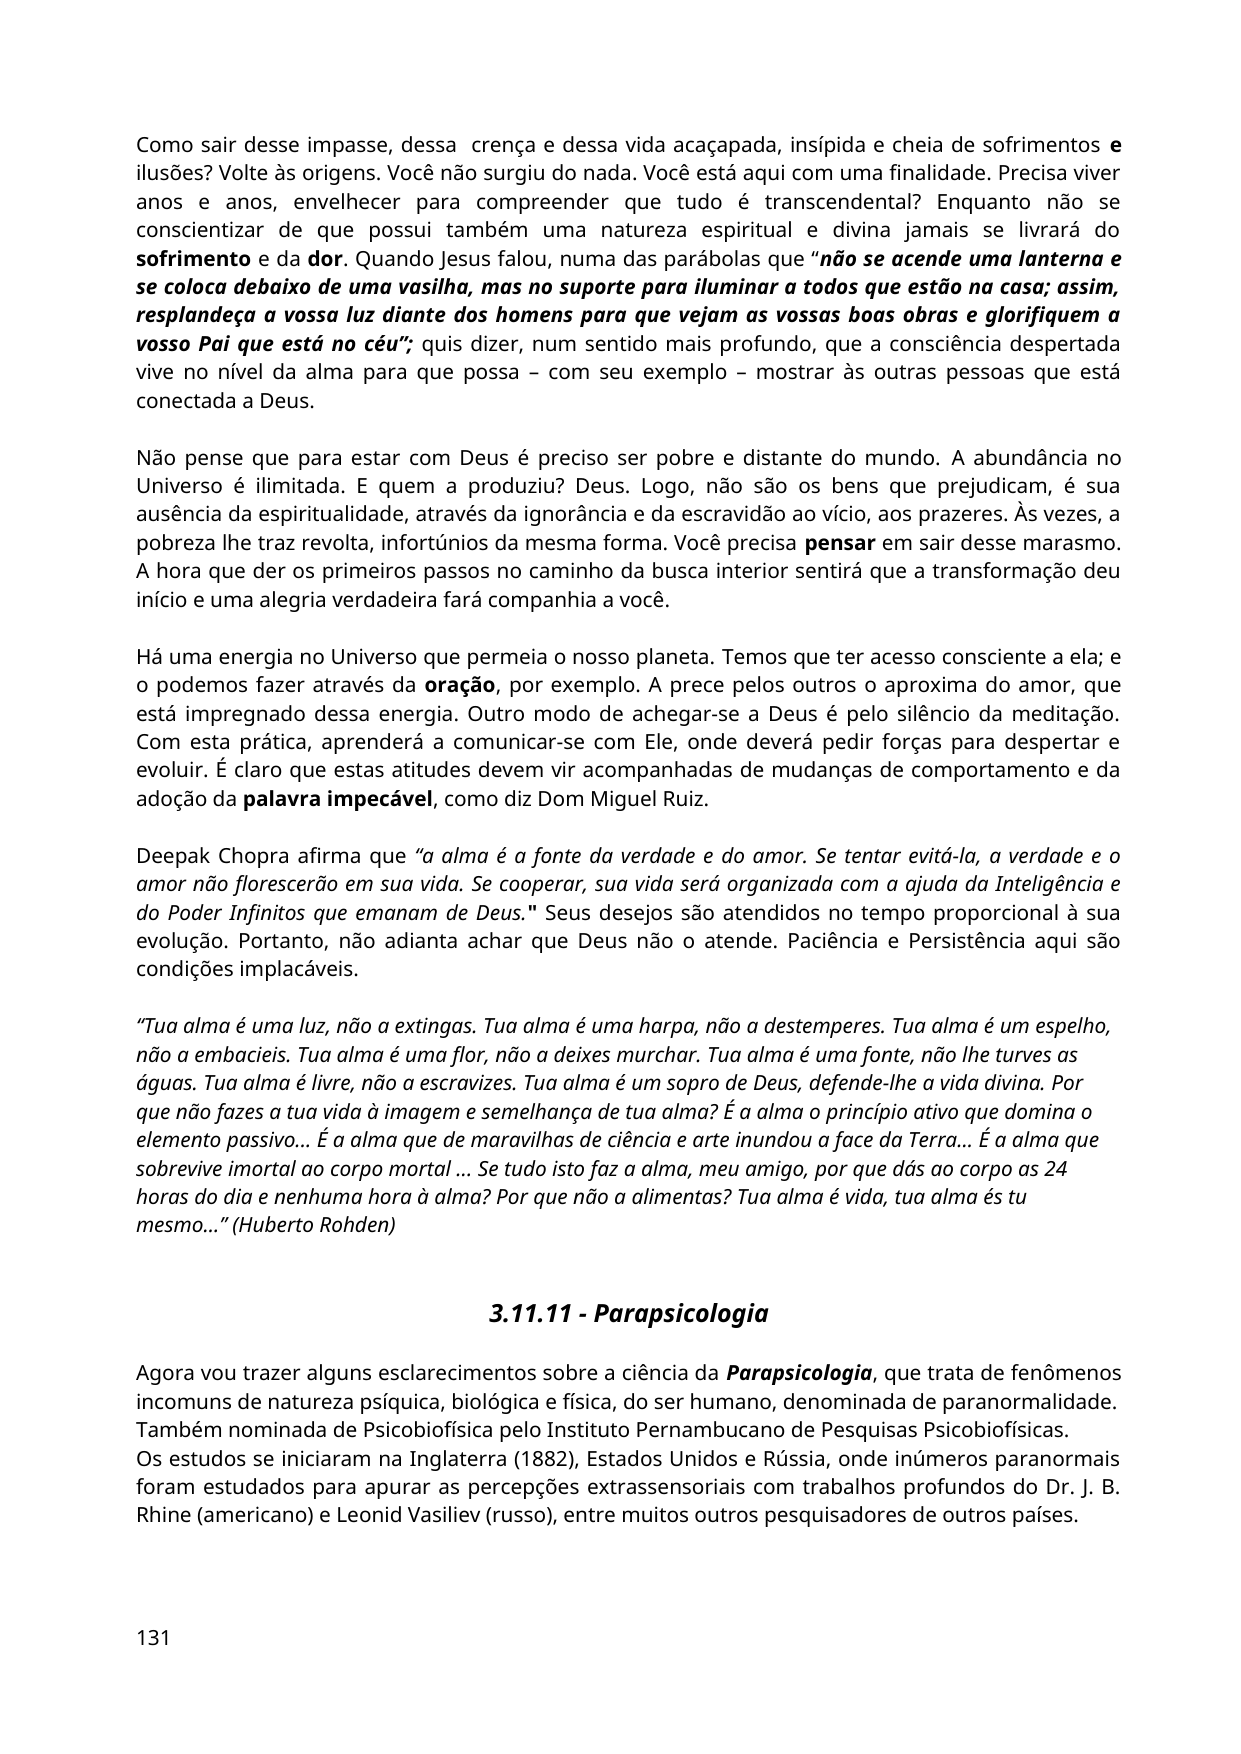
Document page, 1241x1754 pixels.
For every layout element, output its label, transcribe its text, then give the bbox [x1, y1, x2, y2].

text Há uma energia no Universo que permeia o nosso planeta. Temos que ter acesso consciente a ela; e o podemos fazer através da oração, por exemplo. A prece pelos outros o aproxima do amor, que está impregnado dessa energia. Outro modo de achegar-se a Deus é pelo silêncio da meditação. Com esta prática, aprenderá a comunicar-se com Ele, onde deverá pedir forças para despertar e evoluir. É claro que estas atitudes devem vir acompanhadas de mudanças de comportamento e da adoção da palavra impecável, como diz Dom Miguel Ruiz. [136, 642, 1122, 812]
text Também nominada de Psicobiofísica pelo Instituto Pernambucano de Pesquisas Psicobiofísicas. [136, 1415, 1122, 1444]
text 3.11.11 - Parapsicologia [136, 1296, 1122, 1330]
text Agora vou trazer alguns esclarecimentos sobre a ciência da Parapsicologia, que trata de fenômenos incomuns de natureza psíquica, biológica e física, do ser humano, denominada de paranormalidade. [136, 1358, 1122, 1415]
subtitle “Tua alma é uma luz, não a extingas. Tua alma é uma harpa, não a destemperes. Tua alma é um espelho, não a embacieis. Tua alma é uma flor, não a deixes murchar. Tua alma é uma fonte, não lhe turves as águas. Tua alma é livre, não a escravizes. Tua alma é um sopro de Deus, defende-lhe a vida divina. Por que não fazes a tua vida à imagem e semelhança de tua alma? É a alma o princípio ativo que domina o elemento passivo... É a alma que de maravilhas de ciência e arte inundou a face da Terra... É a alma que sobrevive imortal ao corpo mortal ... Se tudo isto faz a alma, meu amigo, por que dás ao corpo as 24 horas do dia e nenhuma hora à alma? Por que não a alimentas? Tua alma é vida, tua alma és tu mesmo...” (Huberto Rohden) [136, 1011, 1122, 1239]
text Os estudos se iniciaram na Inglaterra (1882), Estados Unidos e Rússia, onde inúmeros paranormais foram estudados para apurar as percepções extrassensoriais com trabalhos profundos do Dr. J. B. Rhine (americano) e Leonid Vasiliev (russo), entre muitos outros pesquisadores de outros países. [136, 1444, 1122, 1529]
text Como sair desse impasse, dessa crença e dessa vida acaçapada, insípida e cheia de sofrimentos e ilusões? Volte às origens. Você não surgiu do nada. Você está aqui com uma finalidade. Precisa viver anos e anos, envelhecer para compreender que tudo é transcendental? Enquanto não se conscientizar de que possui também uma natureza espiritual e divina jamais se livrará do sofrimento e da dor. Quando Jesus falou, numa das parábolas que “não se acende uma lanterna e se coloca debaixo de uma vasilha, mas no suporte para iluminar a todos que estão na casa; assim, resplandeça a vossa luz diante dos homens para que vejam as vossas boas obras e glorifiquem a vosso Pai que está no céu”; quis dizer, num sentido mais profundo, que a consciência despertada vive no nível da alma para que possa – com seu exemplo – mostrar às outras pessoas que está conectada a Deus. [136, 130, 1122, 414]
text Não pense que para estar com Deus é preciso ser pobre e distante do mundo. A abundância no Universo é ilimitada. E quem a produziu? Deus. Logo, não são os bens que prejudicam, é sua ausência da espiritualidade, através da ignorância e da escravidão ao vício, aos prazeres. Às vezes, a pobreza lhe traz revolta, infortúnios da mesma forma. Você precisa pensar em sair desse marasmo. A hora que der os primeiros passos no caminho da busca interior sentirá que a transformação deu início e uma alegria verdadeira fará companhia a você. [136, 443, 1122, 613]
text Deepak Chopra afirma que “a alma é a fonte da verdade e do amor. Se tentar evitá-la, a verdade e o amor não florescerão em sua vida. Se cooperar, sua vida será organizada com a ajuda da Inteligência e do Poder Infinitos que emanam de Deus." Seus desejos são atendidos no tempo proporcional à sua evolução. Portanto, não adianta achar que Deus não o atende. Paciência e Persistência aqui são condições implacáveis. [136, 841, 1122, 983]
